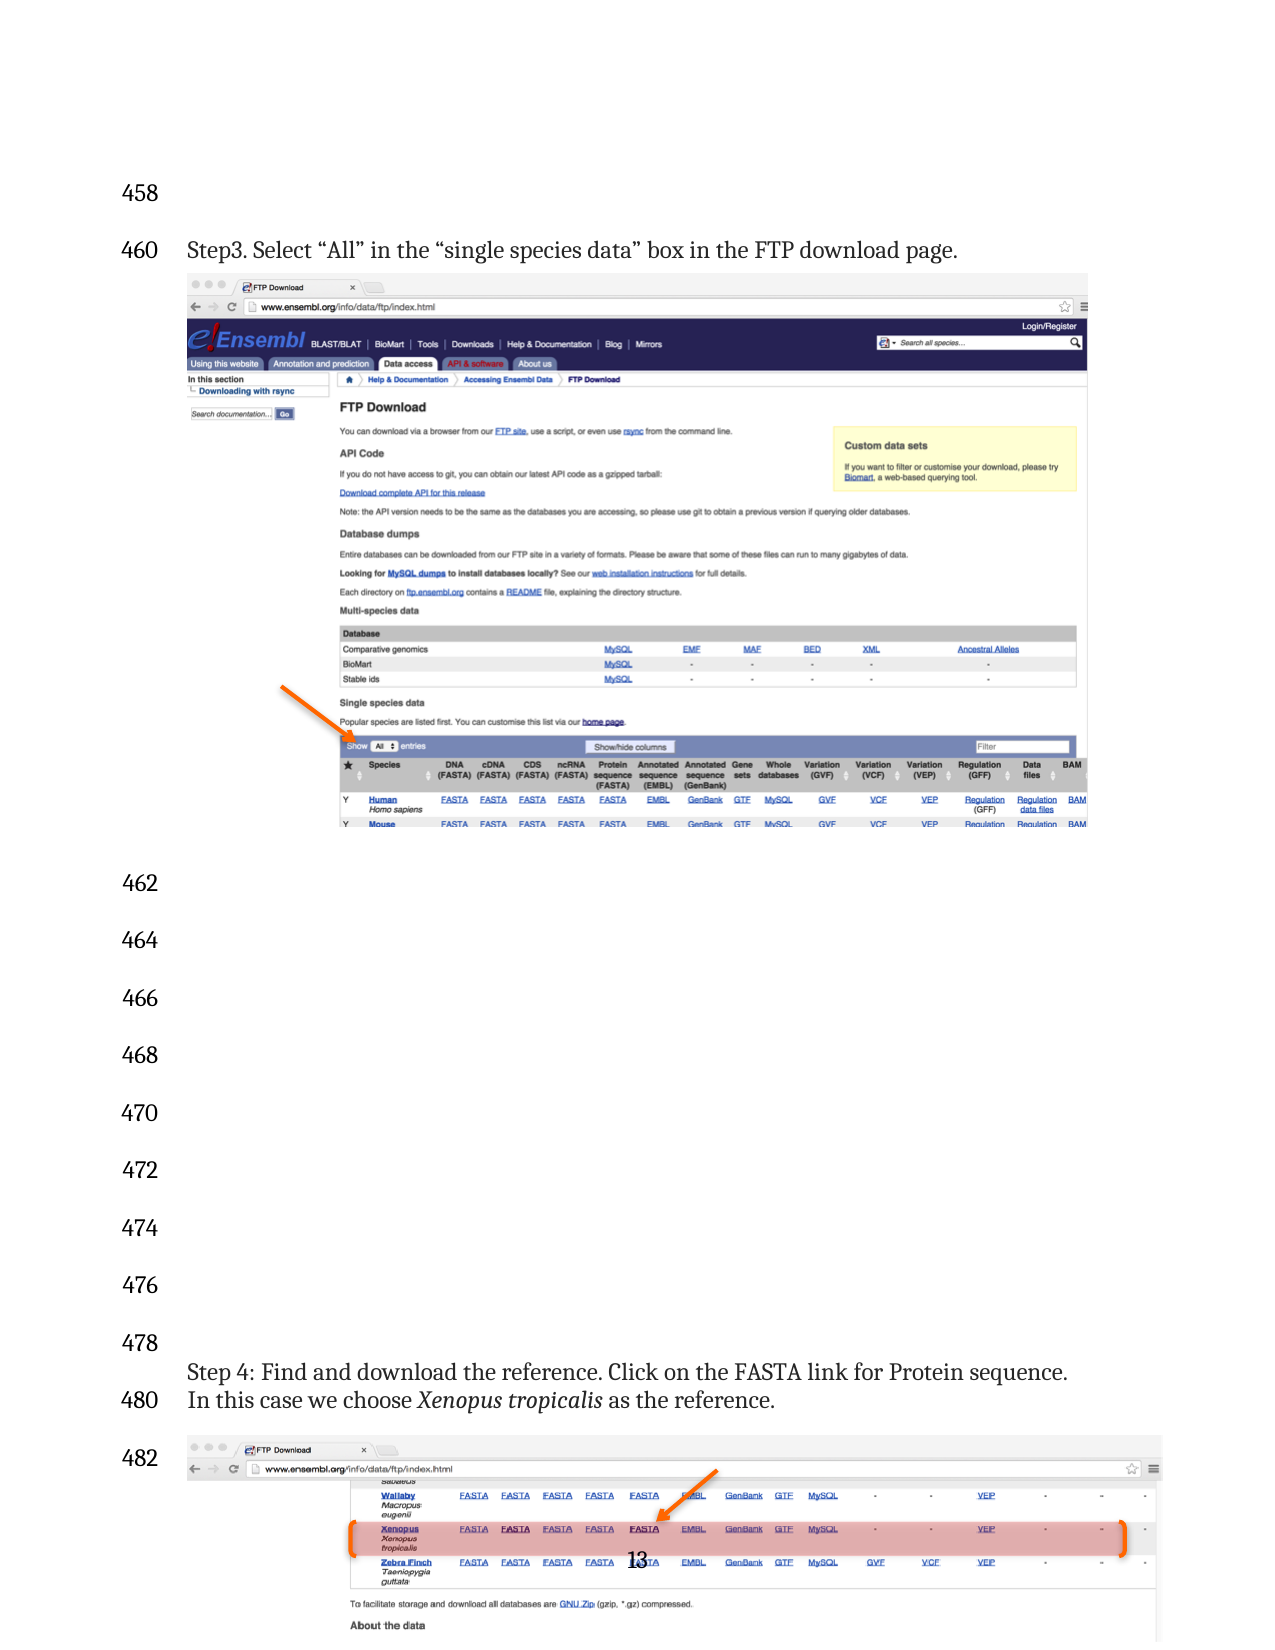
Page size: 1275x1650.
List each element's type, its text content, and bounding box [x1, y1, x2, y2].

text Step3. Select “All” in the “single species data” box in the FTP download page. [187, 236, 1087, 265]
text Step 4: Find and download the reference. Click on the FASTA link for Protein sequence. In this case we choose Xenopus tropicalis as the reference. [187, 1357, 1087, 1415]
picture [187, 273, 1088, 827]
picture [187, 1435, 1163, 1642]
